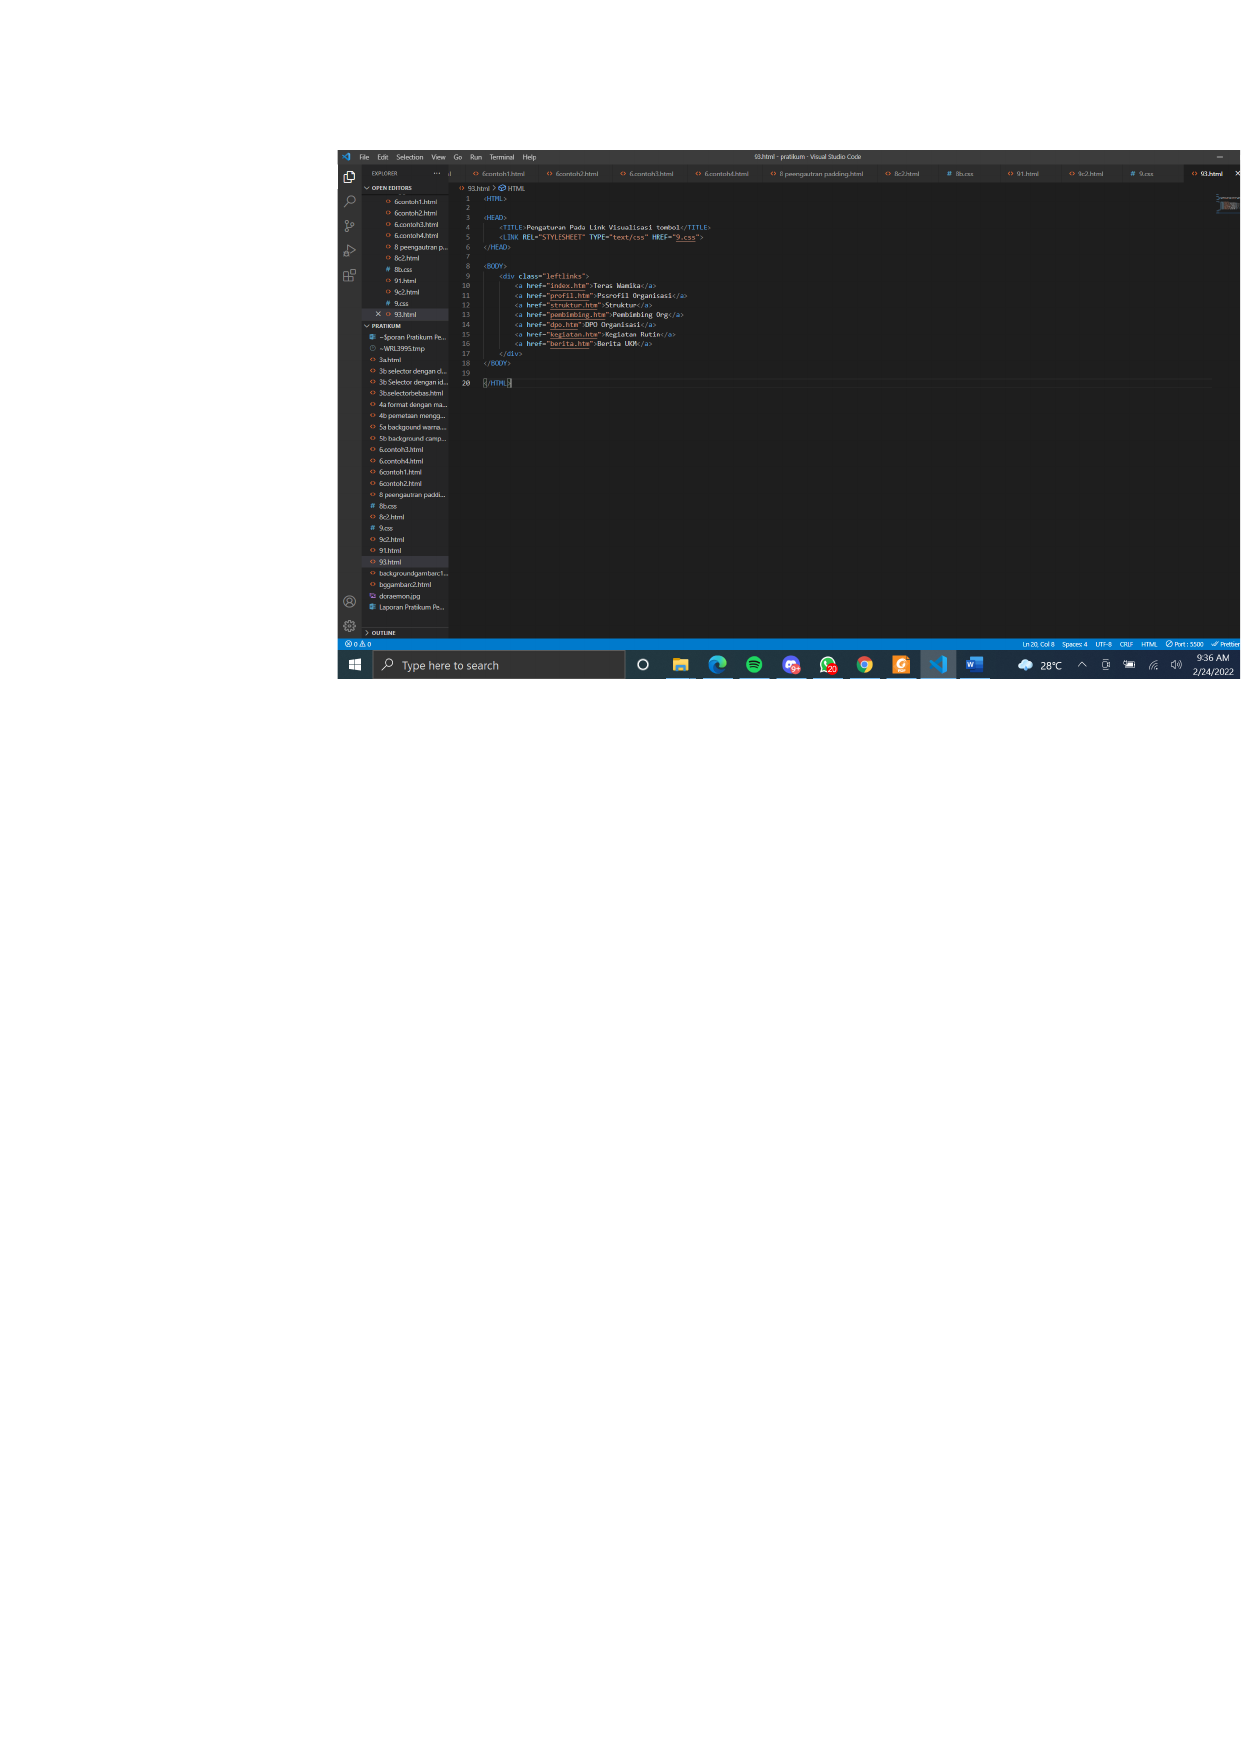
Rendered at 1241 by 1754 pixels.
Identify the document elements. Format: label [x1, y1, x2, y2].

picture [337, 150, 1241, 679]
